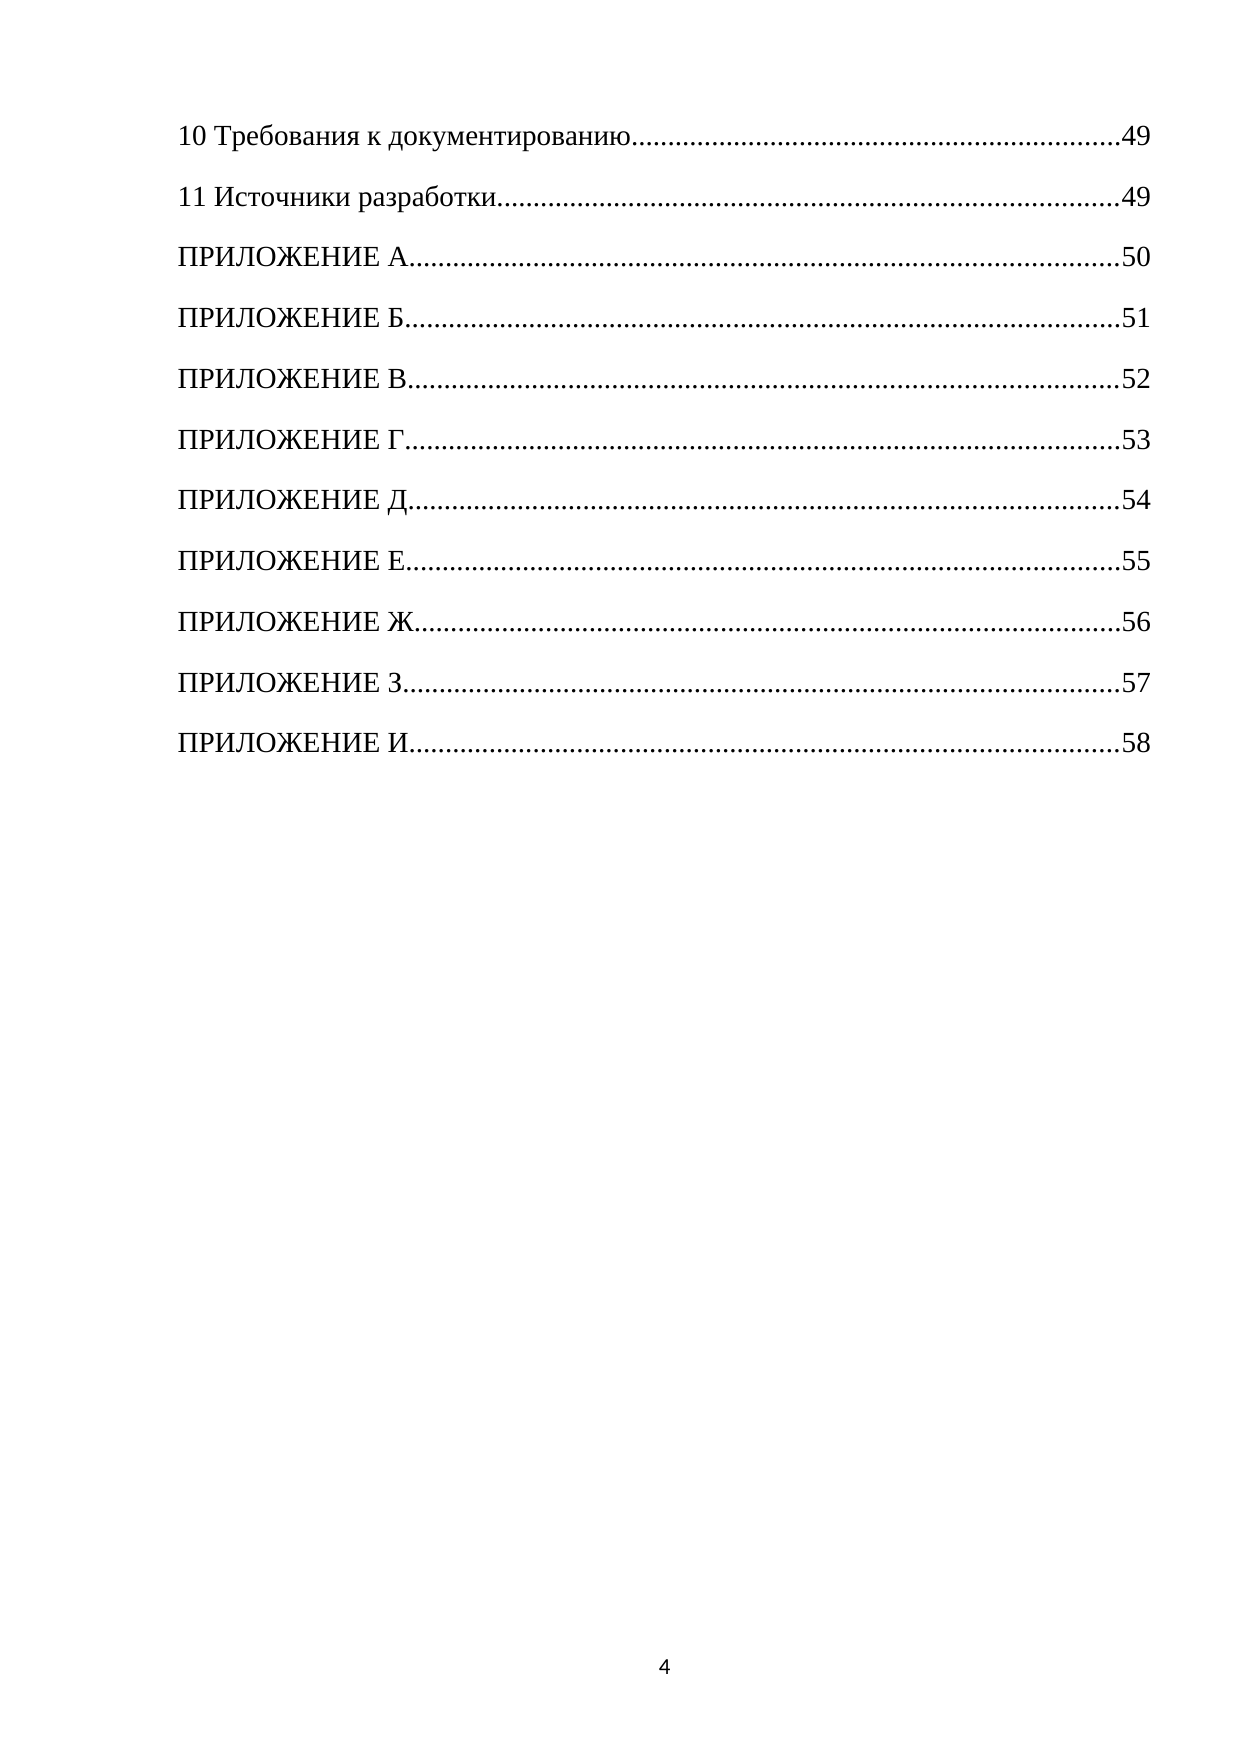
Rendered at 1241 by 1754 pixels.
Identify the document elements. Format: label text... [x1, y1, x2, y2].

text ПРИЛОЖЕНИЕ Д 54 [177, 482, 1152, 516]
text ПРИЛОЖЕНИЕ А 50 [177, 239, 1152, 273]
text ПРИЛОЖЕНИЕ Ж 56 [177, 604, 1152, 637]
text 10 Требования к документированию 49 [177, 118, 1152, 152]
text ПРИЛОЖЕНИЕ З 57 [177, 665, 1152, 698]
text ПРИЛОЖЕНИЕ И 58 [177, 725, 1152, 759]
text ПРИЛОЖЕНИЕ Г 53 [177, 422, 1152, 455]
text 11 Источники разработки 49 [177, 179, 1152, 212]
text ПРИЛОЖЕНИЕ В 52 [177, 361, 1152, 394]
text ПРИЛОЖЕНИЕ Б 51 [177, 300, 1152, 334]
text ПРИЛОЖЕНИЕ Е 55 [177, 543, 1152, 577]
